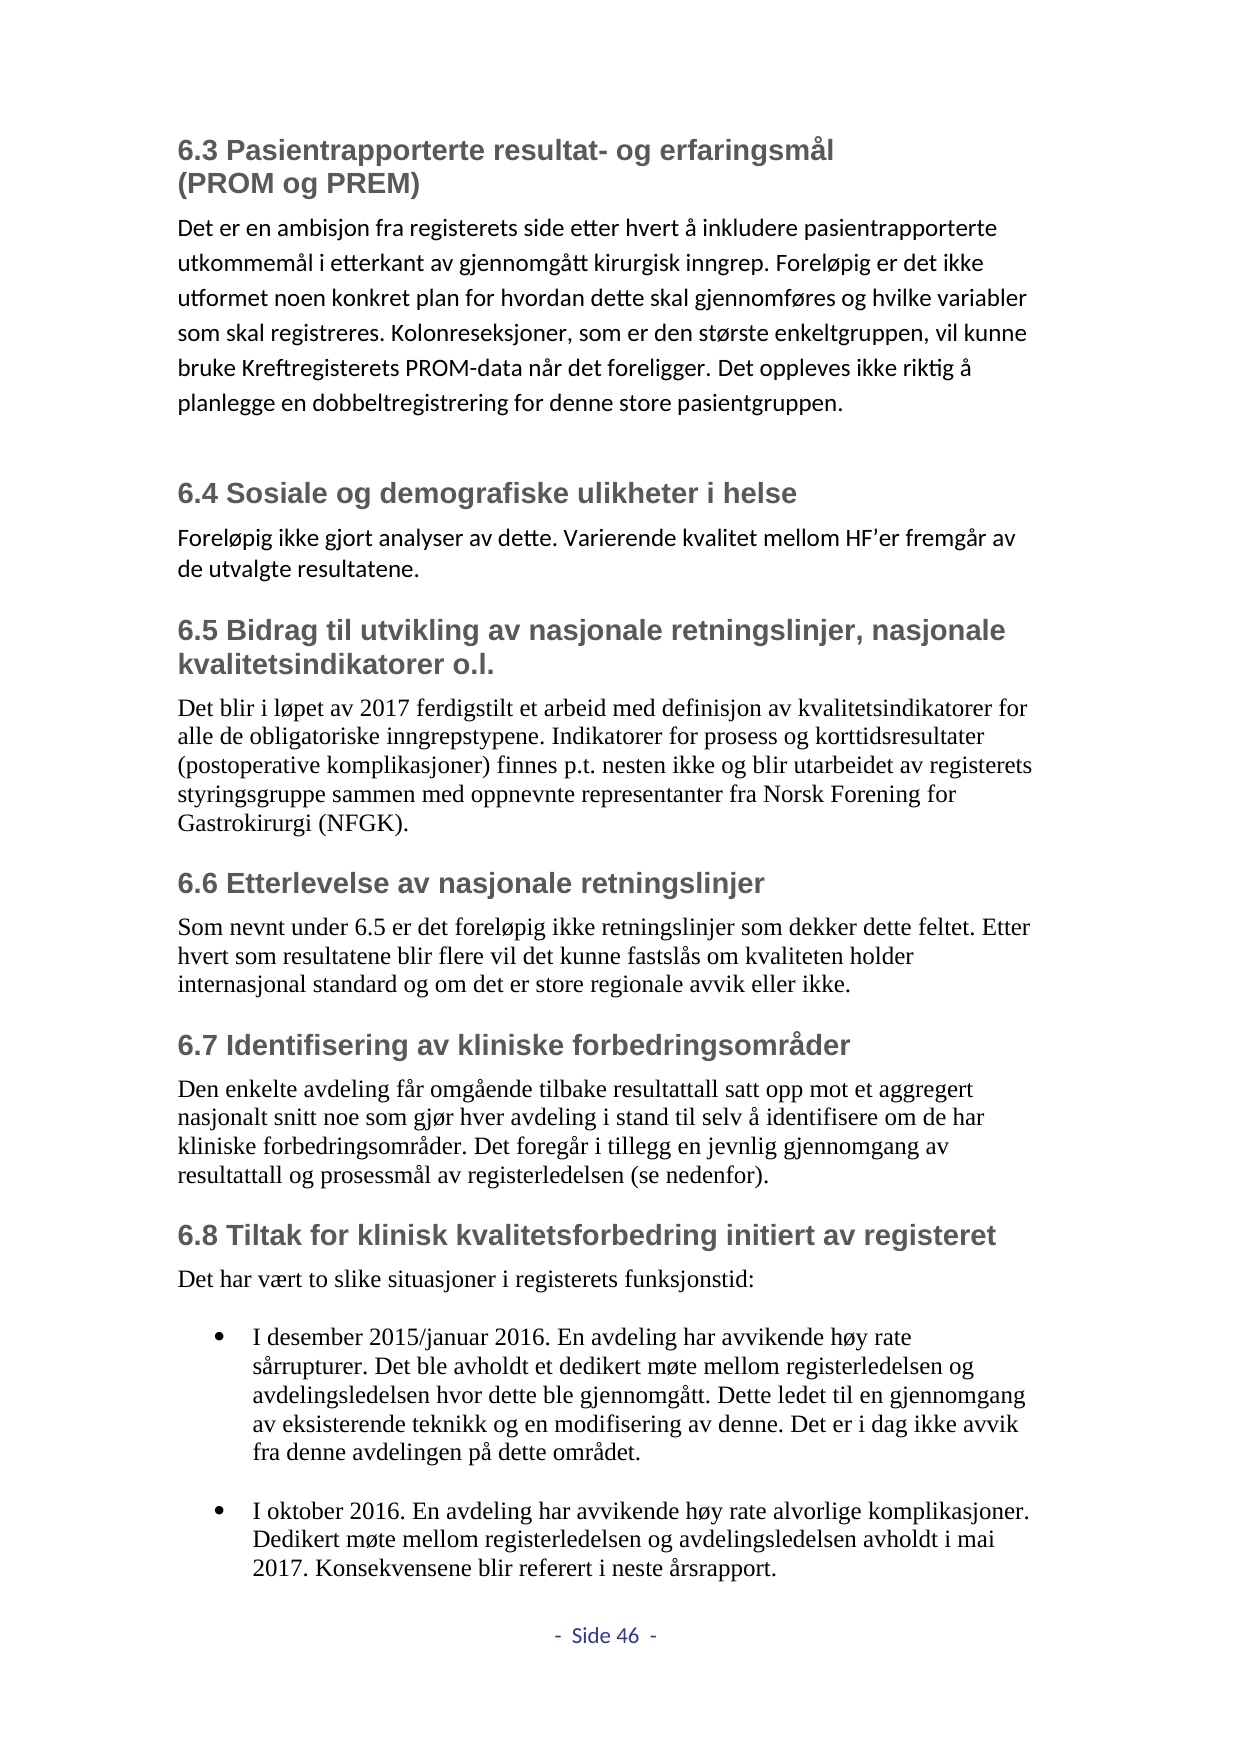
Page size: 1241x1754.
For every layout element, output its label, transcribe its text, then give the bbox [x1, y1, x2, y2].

text Det er en ambisjon fra registerets side etter hvert å inkludere pasientrapporterte utkommemål i etterkant av gjennomgått kirurgisk inngrep. Foreløpig er det ikke utformet noen konkret plan for hvordan dette skal gjennomføres og hvilke variabler som skal registreres. Kolonreseksjoner, som er den største enkeltgruppen, vil kunne bruke Kreftregisterets PROM-data når det foreligger. Det oppleves ikke riktig å planlegge en dobbeltregistrering for denne store pasientgruppen. [177, 212, 1034, 418]
subtitle 6.7 Identifisering av kliniske forbedringsområder [177, 1028, 1034, 1061]
text Det blir i løpet av 2017 ferdigstilt et arbeid med definisjon av kvalitetsindikatorer for alle de obligatoriske inngrepstypene. Indikatorer for prosess og korttidsresultater (postoperative komplikasjoner) finnes p.t. nesten ikke og blir utarbeidet av registerets styringsgruppe sammen med oppnevnte representanter fra Norsk Forening for Gastrokirurgi (NFGK). [177, 693, 1034, 836]
text Som nevnt under 6.5 er det foreløpig ikke retningslinjer som dekker dette feltet. Etter hvert som resultatene blir flere vil det kunne fastslås om kvaliteten holder internasjonal standard og om det er store regionale avvik eller ikke. [177, 912, 1034, 998]
text Det har vært to slike situasjoner i registerets funksjonstid: [177, 1264, 1034, 1293]
subtitle 6.4 Sosiale og demografiske ulikheter i helse [177, 477, 1034, 510]
list I oktober 2016. En avdeling har avvikende høy rate alvorlige komplikasjoner. Dedikert møte mellom registerledelsen og avdelingsledelsen avholdt i mai 2017. Konsekvensene blir referert i neste årsrapport. [215, 1496, 1034, 1582]
subtitle 6.6 Etterlevelse av nasjonale retningslinjer [177, 866, 1034, 899]
subtitle 6.5 Bidrag til utvikling av nasjonale retningslinjer, nasjonale kvalitetsindikatorer o.l. [177, 613, 1034, 680]
subtitle 6.8 Tiltak for klinisk kvalitetsforbedring initiert av registeret [177, 1218, 1034, 1252]
subtitle 6.3 Pasientrapporterte resultat- og erfaringsmål (PROM og PREM) [177, 133, 1034, 200]
list I desember 2015/januar 2016. En avdeling har avvikende høy rate sårrupturer. Det ble avholdt et dedikert møte mellom registerledelsen og avdelingsledelsen hvor dette ble gjennomgått. Dette ledet til en gjennomgang av eksisterende teknikk og en modifisering av denne. Det er i dag ikke avvik fra denne avdelingen på dette området. [215, 1322, 1034, 1466]
text Foreløpig ikke gjort analyser av dette. Varierende kvalitet mellom HF’er fremgår av de utvalgte resultatene. [177, 523, 1034, 584]
text Den enkelte avdeling får omgående tilbake resultattall satt opp mot et aggregert nasjonalt snitt noe som gjør hver avdeling i stand til selv å identifisere om de har kliniske forbedringsområder. Det foregår i tillegg en jevnlig gjennomgang av resultattall og prosessmål av registerledelsen (se nedenfor). [177, 1074, 1034, 1189]
